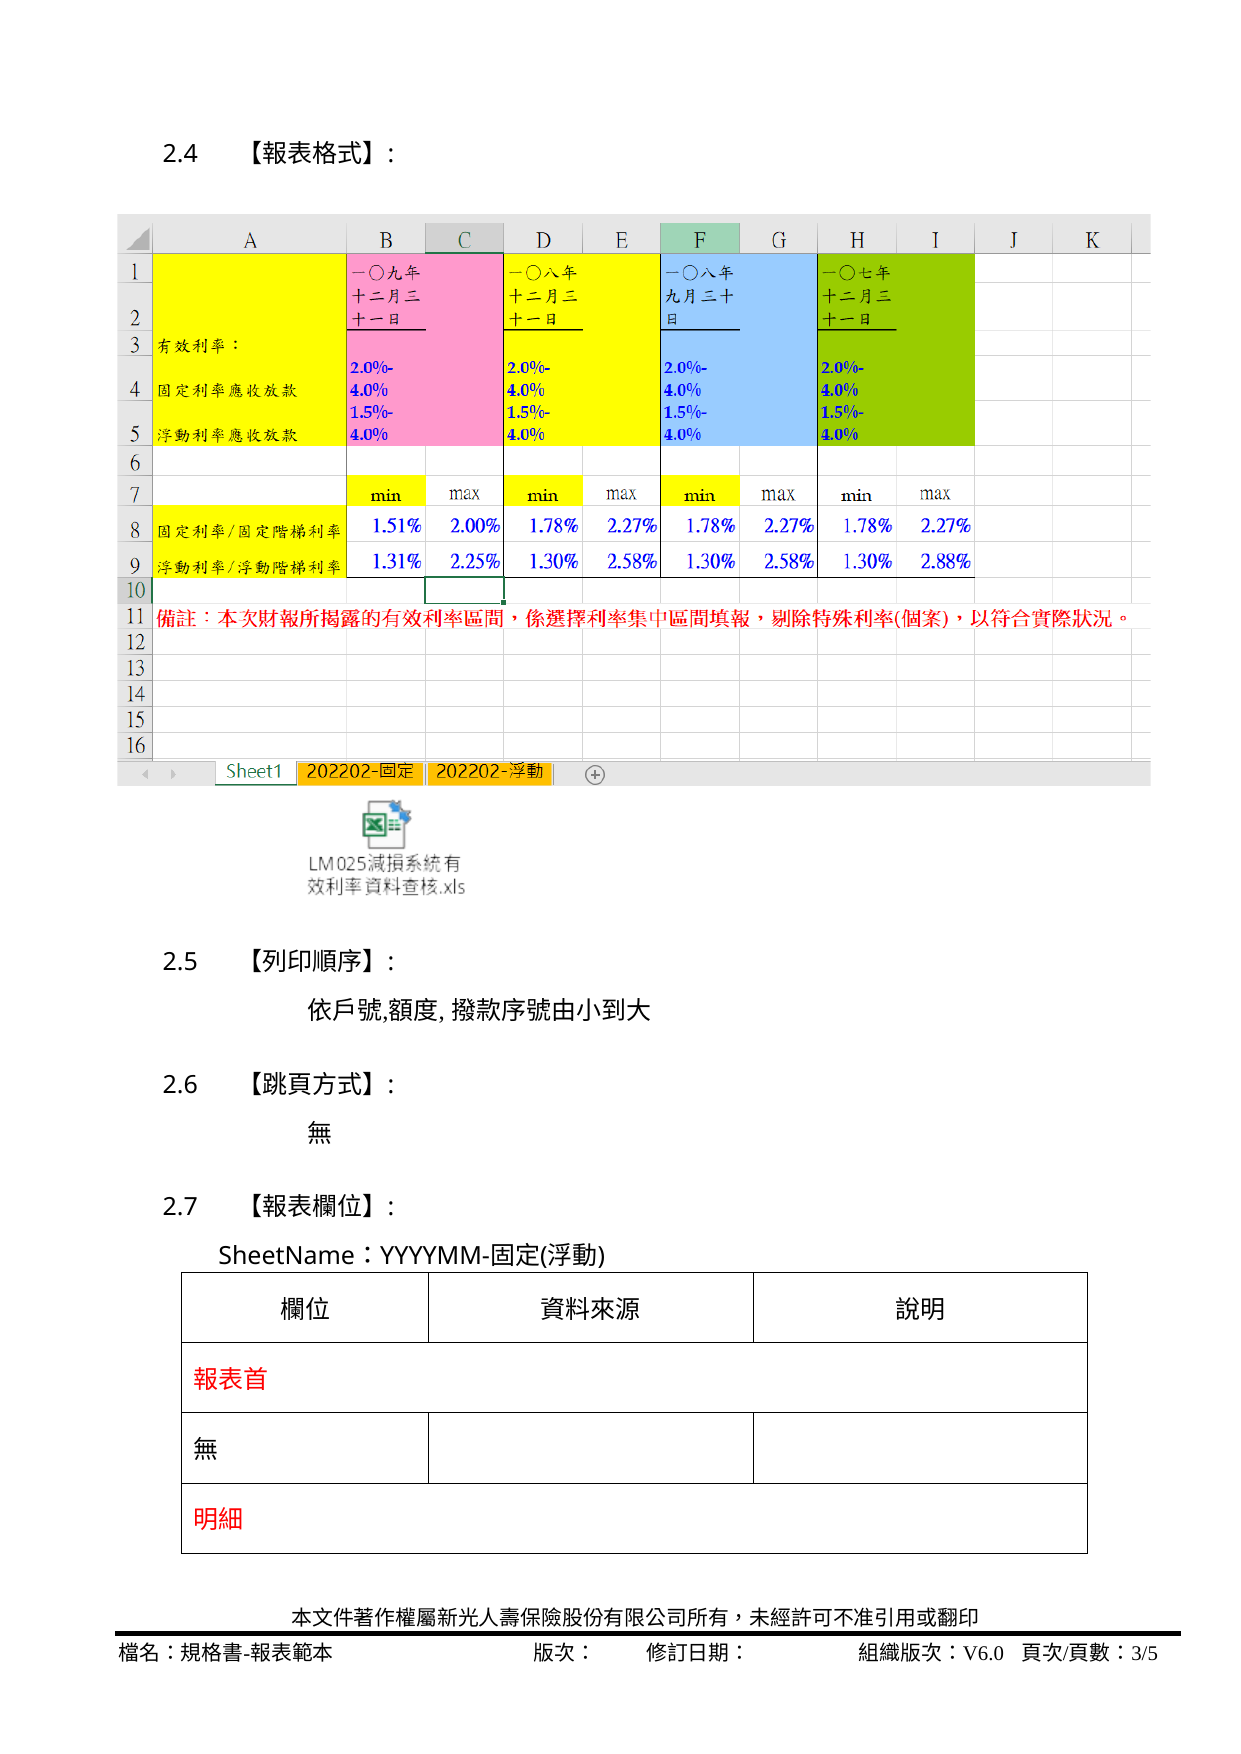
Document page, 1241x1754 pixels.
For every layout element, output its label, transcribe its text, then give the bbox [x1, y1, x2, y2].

table_header 欄位 [182, 1273, 428, 1342]
table_cell [429, 1413, 753, 1482]
subtitle 【跳頁方式】: [162, 1064, 1152, 1101]
text SheetName：YYYYMM-固定(浮動) [168, 1236, 1152, 1272]
text 依戶號,額度, 撥款序號由小到大 [236, 991, 1152, 1027]
subtitle 【報表格式】: [162, 133, 1152, 169]
table_cell 報表首 [182, 1343, 1087, 1412]
table_header 資料來源 [429, 1273, 753, 1342]
table_cell [754, 1413, 1087, 1482]
picture [117, 214, 1151, 786]
subtitle 【報表欄位】: [162, 1187, 1152, 1223]
table_header 說明 [754, 1273, 1087, 1342]
table_cell 明細 [182, 1484, 1087, 1553]
subtitle 【列印順序】: [162, 942, 1152, 978]
text 無 [236, 1113, 1152, 1149]
table_cell 無 [182, 1413, 428, 1482]
